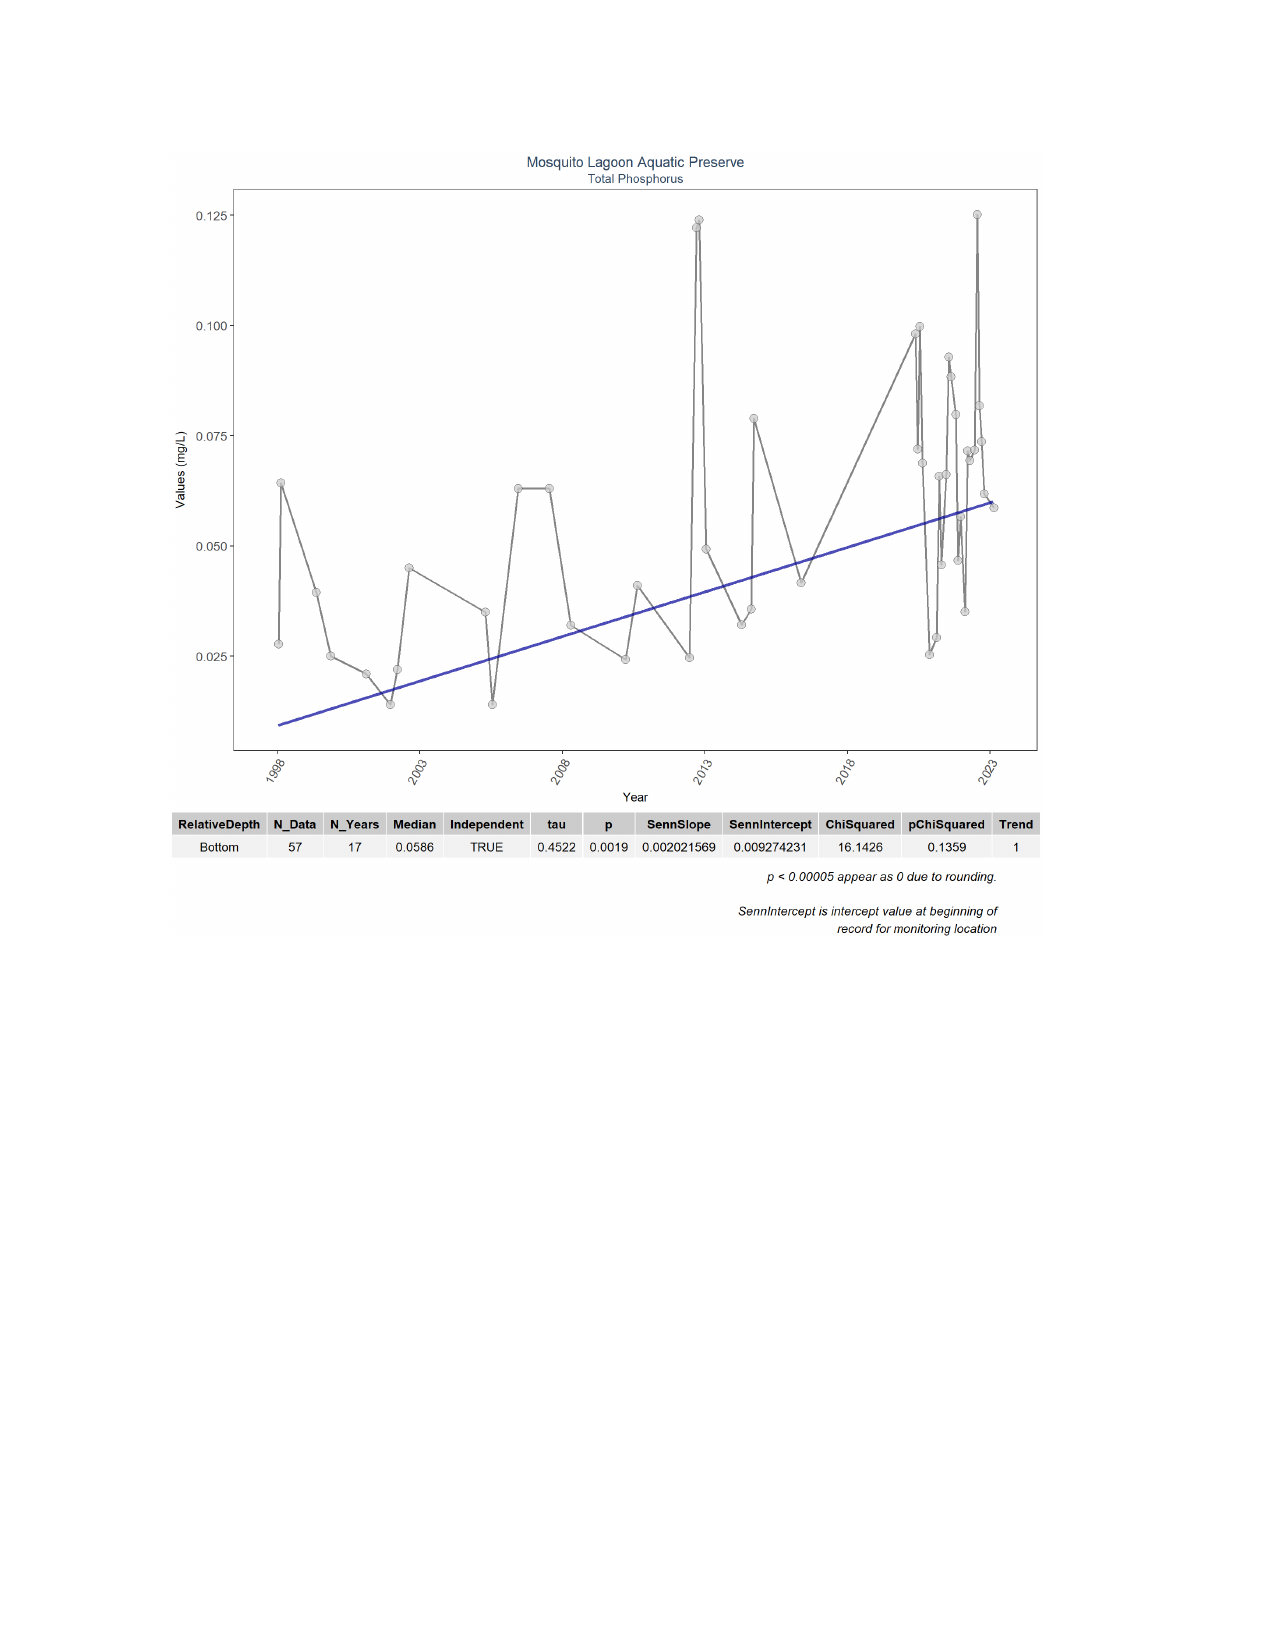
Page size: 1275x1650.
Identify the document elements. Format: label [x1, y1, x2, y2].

picture [168, 150, 1044, 938]
